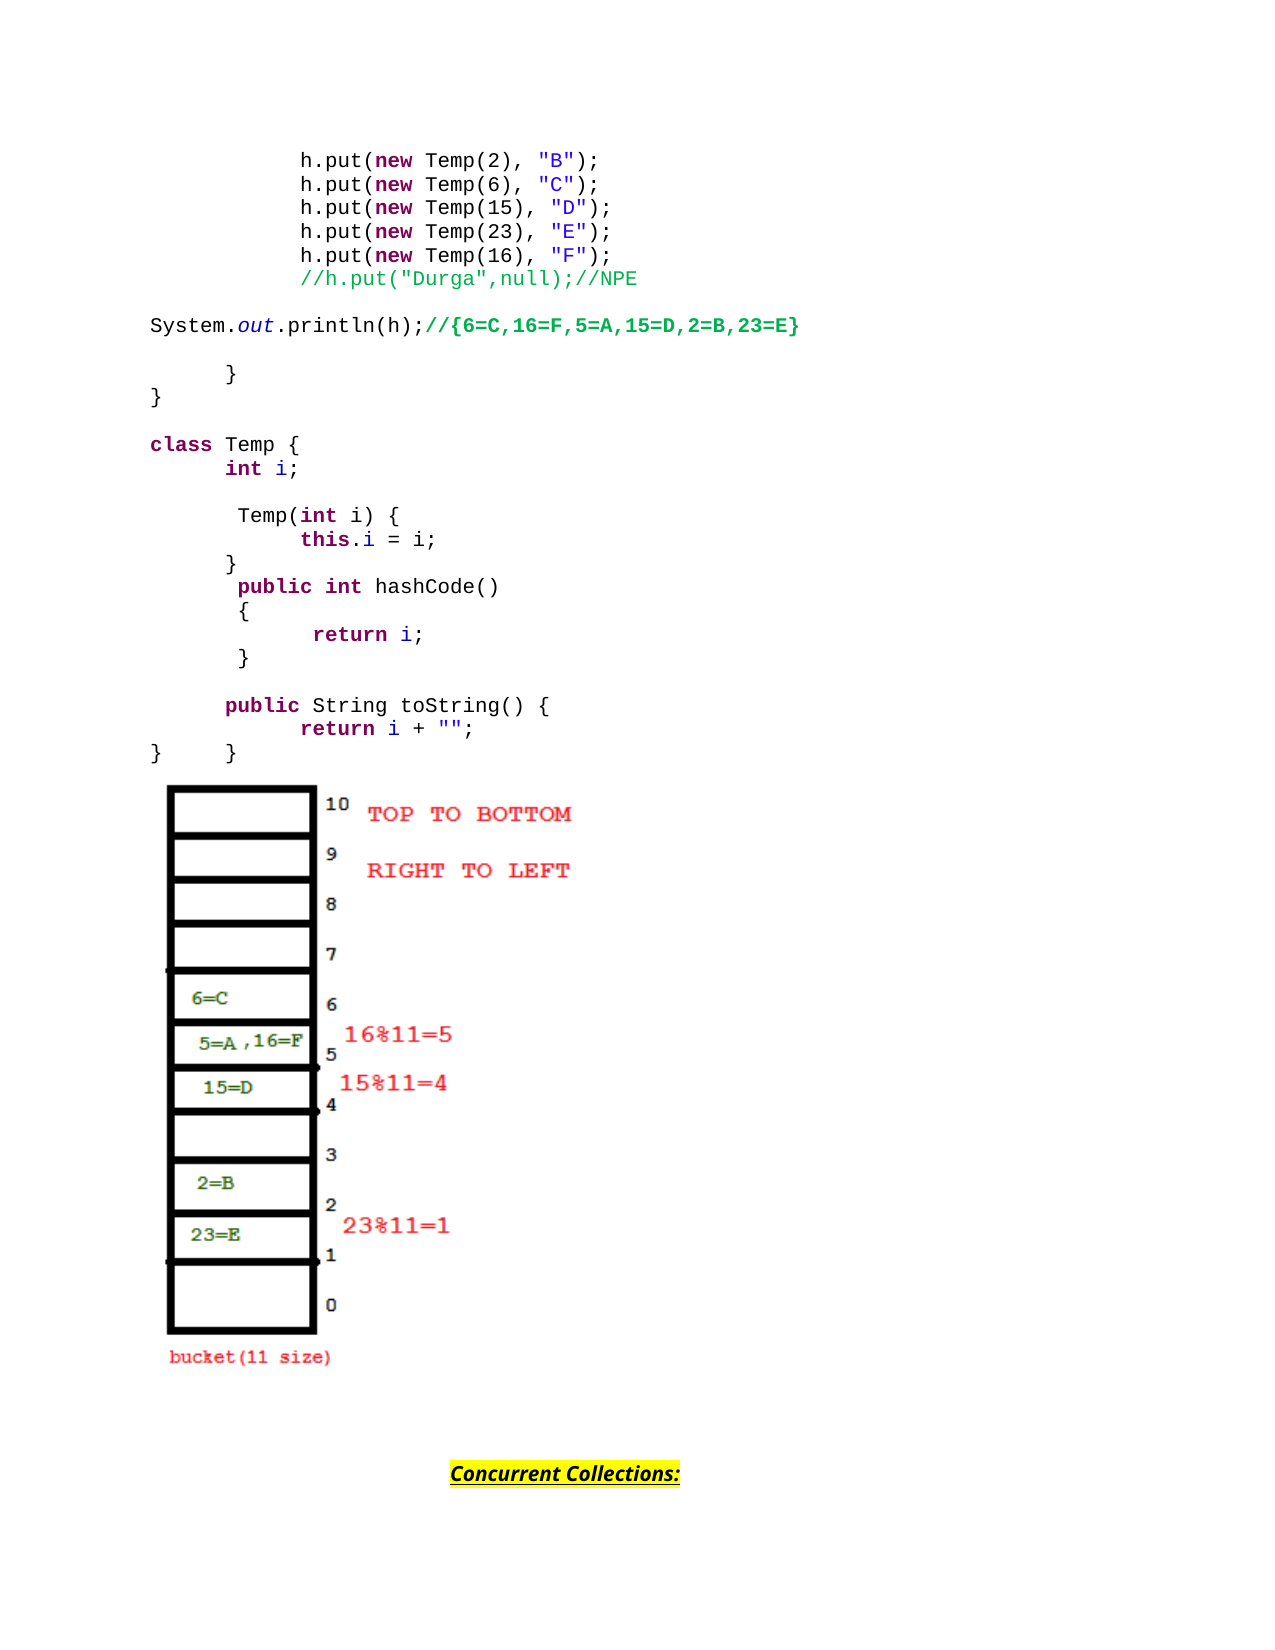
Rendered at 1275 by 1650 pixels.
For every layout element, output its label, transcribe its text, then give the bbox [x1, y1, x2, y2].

picture [150, 765, 574, 1382]
text //h.put("Durga",null);//NPE [150, 268, 1125, 292]
text h.put(new Temp(2), "B"); [150, 150, 1125, 174]
text } [150, 553, 1125, 576]
text this.i = i; [150, 529, 1125, 553]
text System.out.println(h);//{6=C,16=F,5=A,15=D,2=B,23=E} [150, 316, 1125, 339]
text Temp(int i) { [150, 505, 1125, 529]
text class Temp { [150, 434, 1125, 458]
text h.put(new Temp(16), "F"); [150, 244, 1125, 268]
text h.put(new Temp(6), "C"); [150, 174, 1125, 197]
text h.put(new Temp(15), "D"); [150, 197, 1125, 221]
text return i; [150, 624, 1125, 647]
text h.put(new Temp(23), "E"); [150, 221, 1125, 244]
text } [150, 386, 1125, 410]
text public String toString() { [150, 694, 1125, 718]
text } [150, 647, 1125, 671]
text public int hashCode() [150, 576, 1125, 600]
text } } [150, 742, 1125, 766]
text Concurrent Collections: [375, 1459, 1125, 1488]
text } [150, 363, 1125, 386]
text return i + ""; [150, 718, 1125, 742]
text { [150, 600, 1125, 624]
text int i; [150, 458, 1125, 482]
